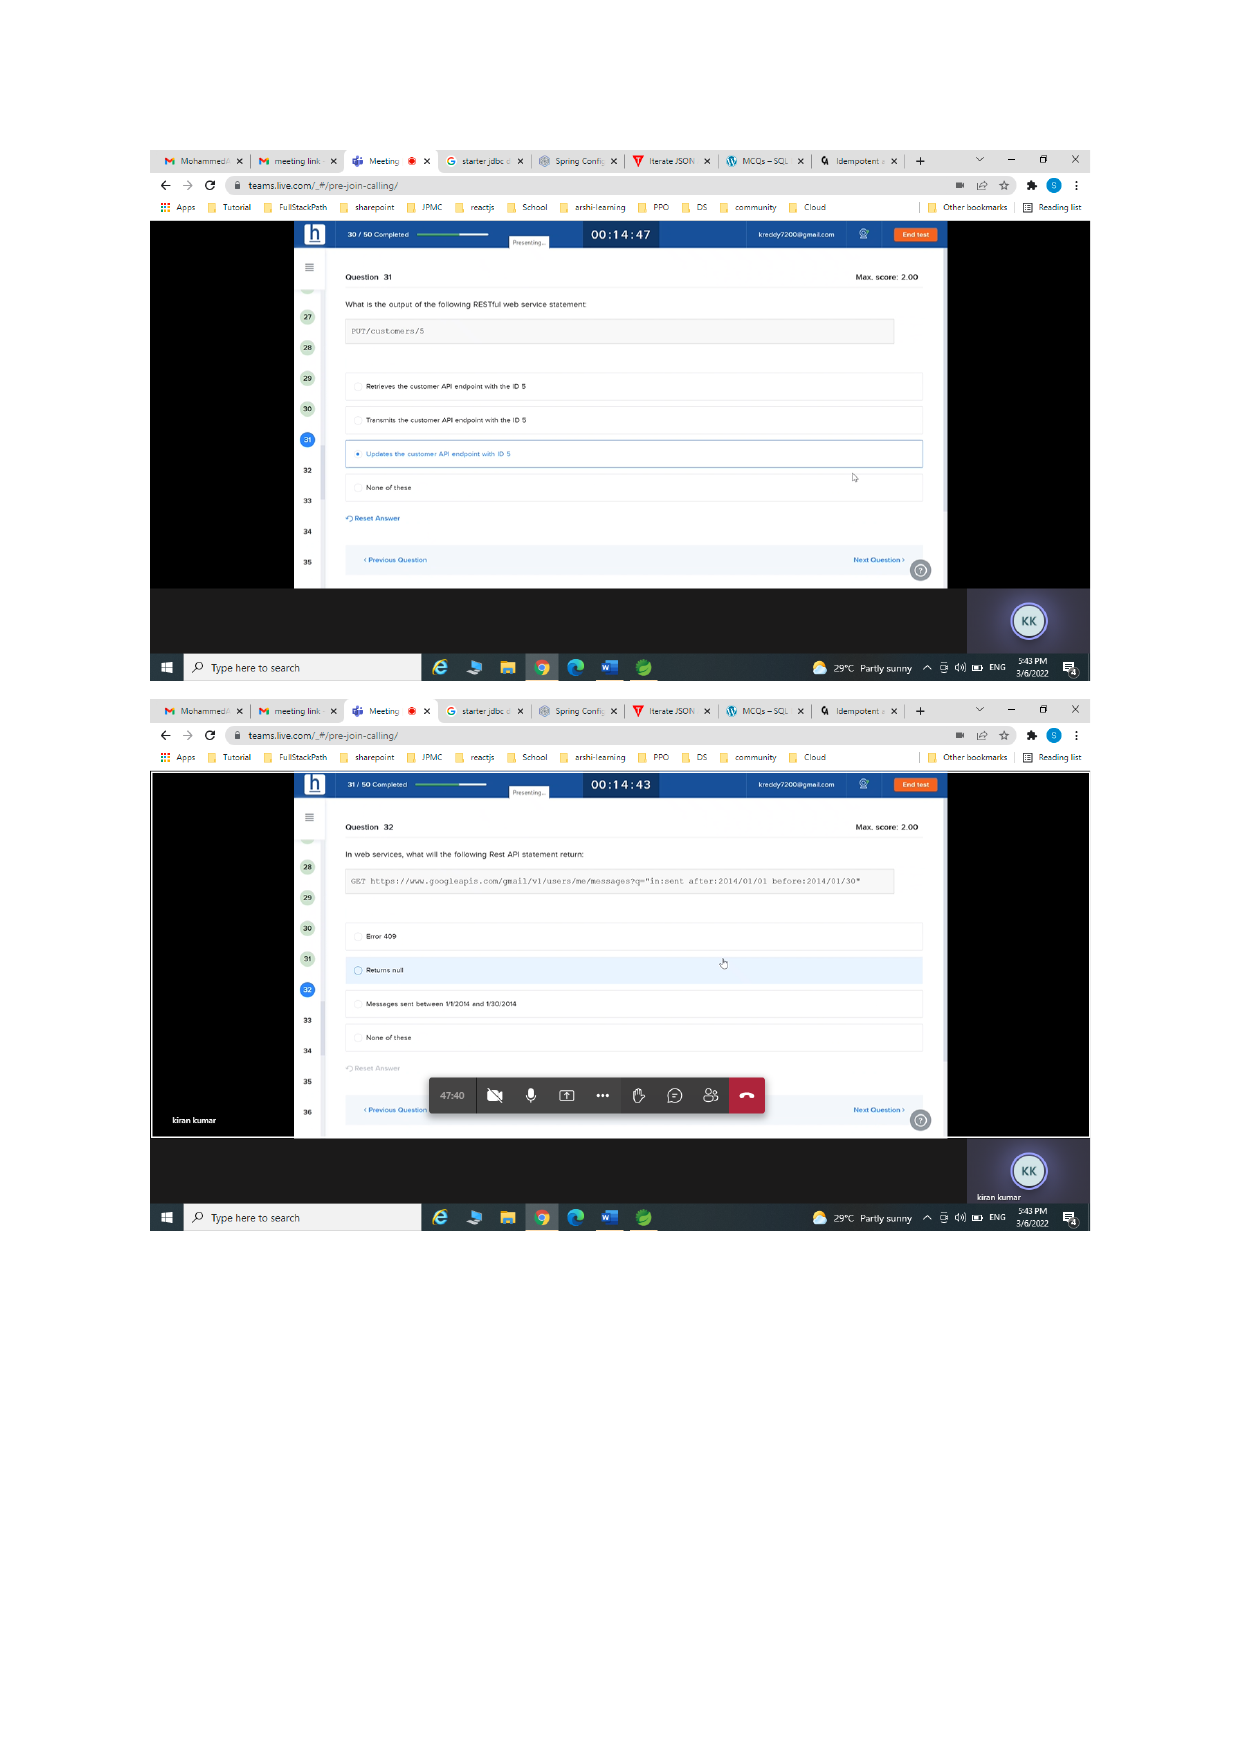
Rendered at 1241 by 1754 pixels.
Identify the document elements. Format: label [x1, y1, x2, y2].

picture [150, 699, 1091, 1231]
picture [150, 150, 1091, 681]
